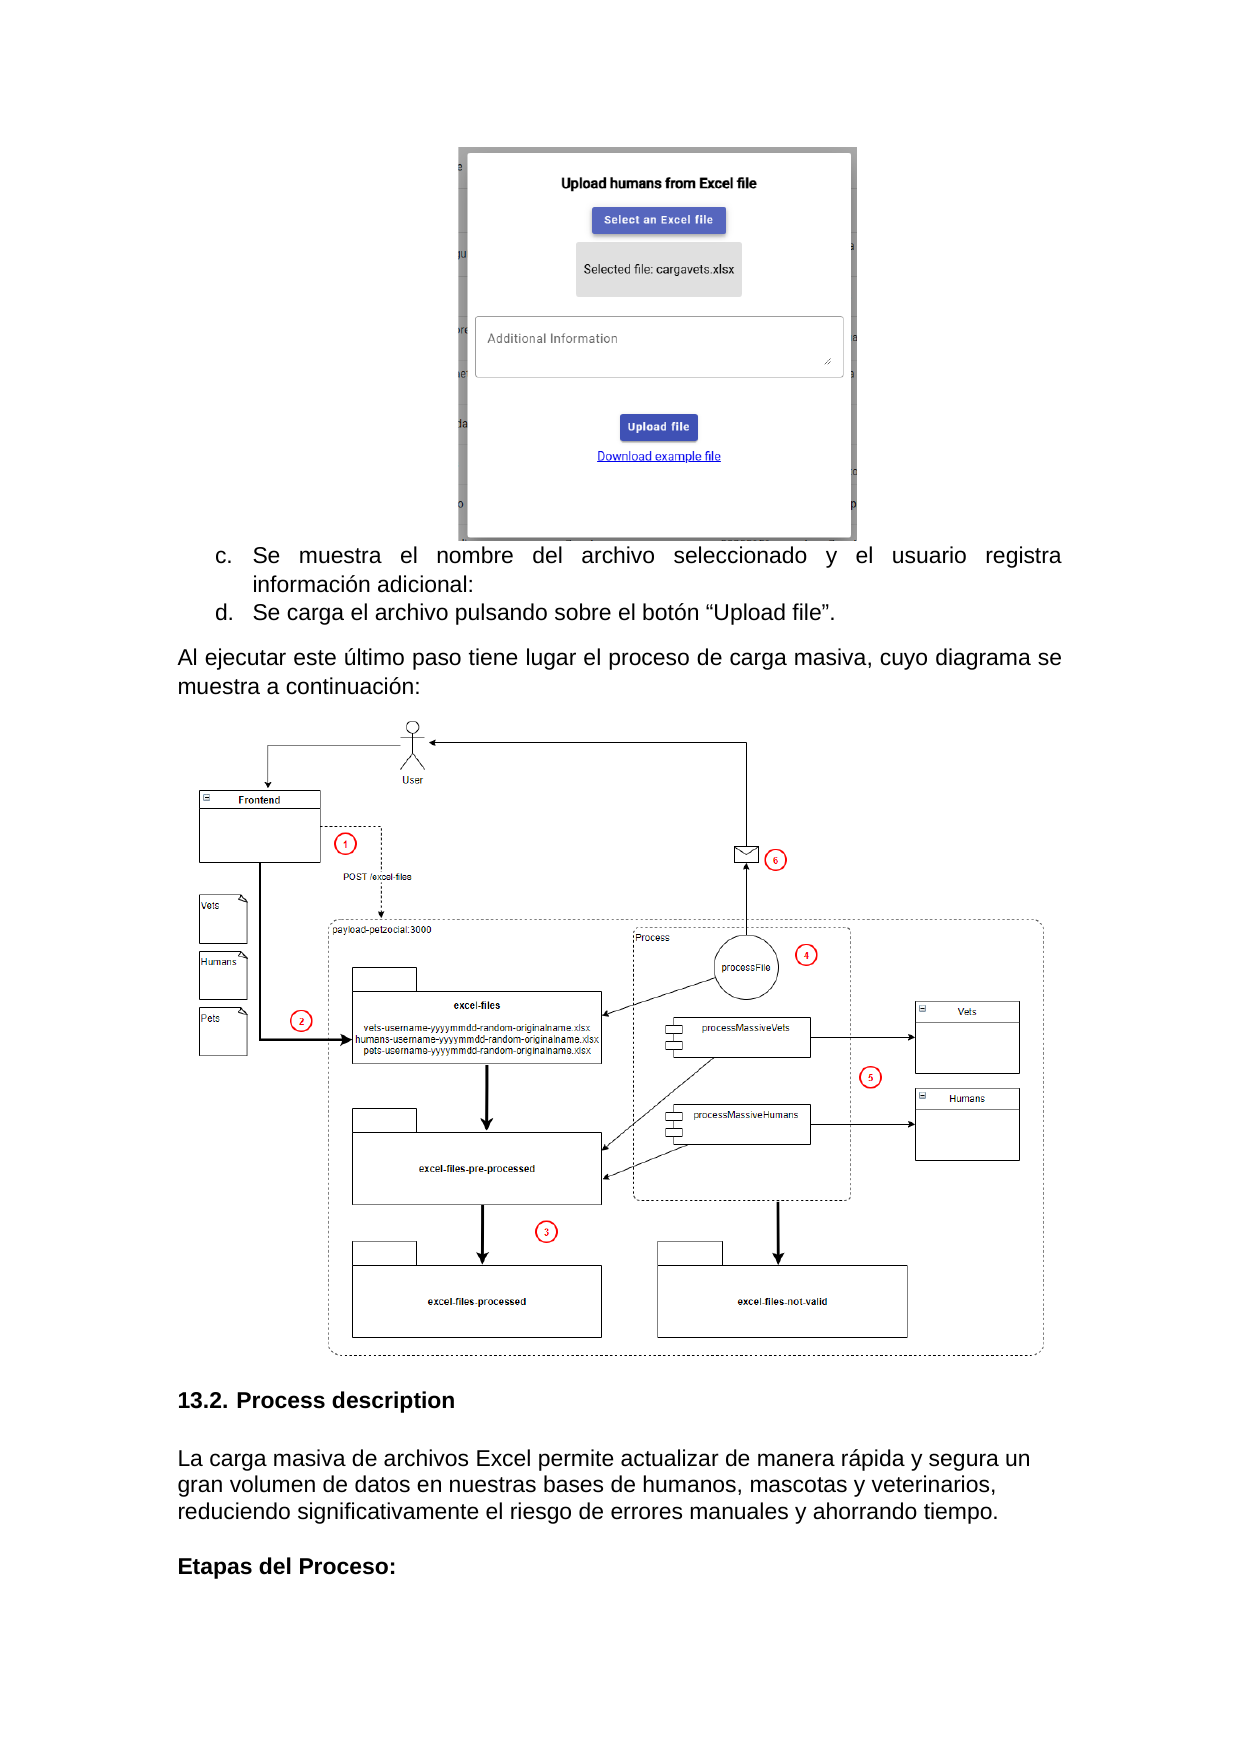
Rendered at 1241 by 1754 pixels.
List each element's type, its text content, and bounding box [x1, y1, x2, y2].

picture [177, 717, 1063, 1361]
list Se carga el archivo pulsando sobre el botón “Upload file”. [215, 599, 1063, 625]
subtitle Process description [177, 1387, 1063, 1414]
text Al ejecutar este último paso tiene lugar el proceso de carga masiva, cuyo diagrama se muestra a continuación: [177, 644, 1063, 699]
list Se muestra el nombre del archivo seleccionado y el usuario registra información adicional: [215, 542, 1063, 597]
text Etapas del Proceso: [177, 1553, 1063, 1579]
picture [458, 147, 857, 541]
text La carga masiva de archivos Excel permite actualizar de manera rápida y segura un gran volumen de datos en nuestras bases de humanos, mascotas y veterinarios, reduciendo significativamente el riesgo de errores manuales y ahorrando tiempo. [177, 1445, 1063, 1524]
